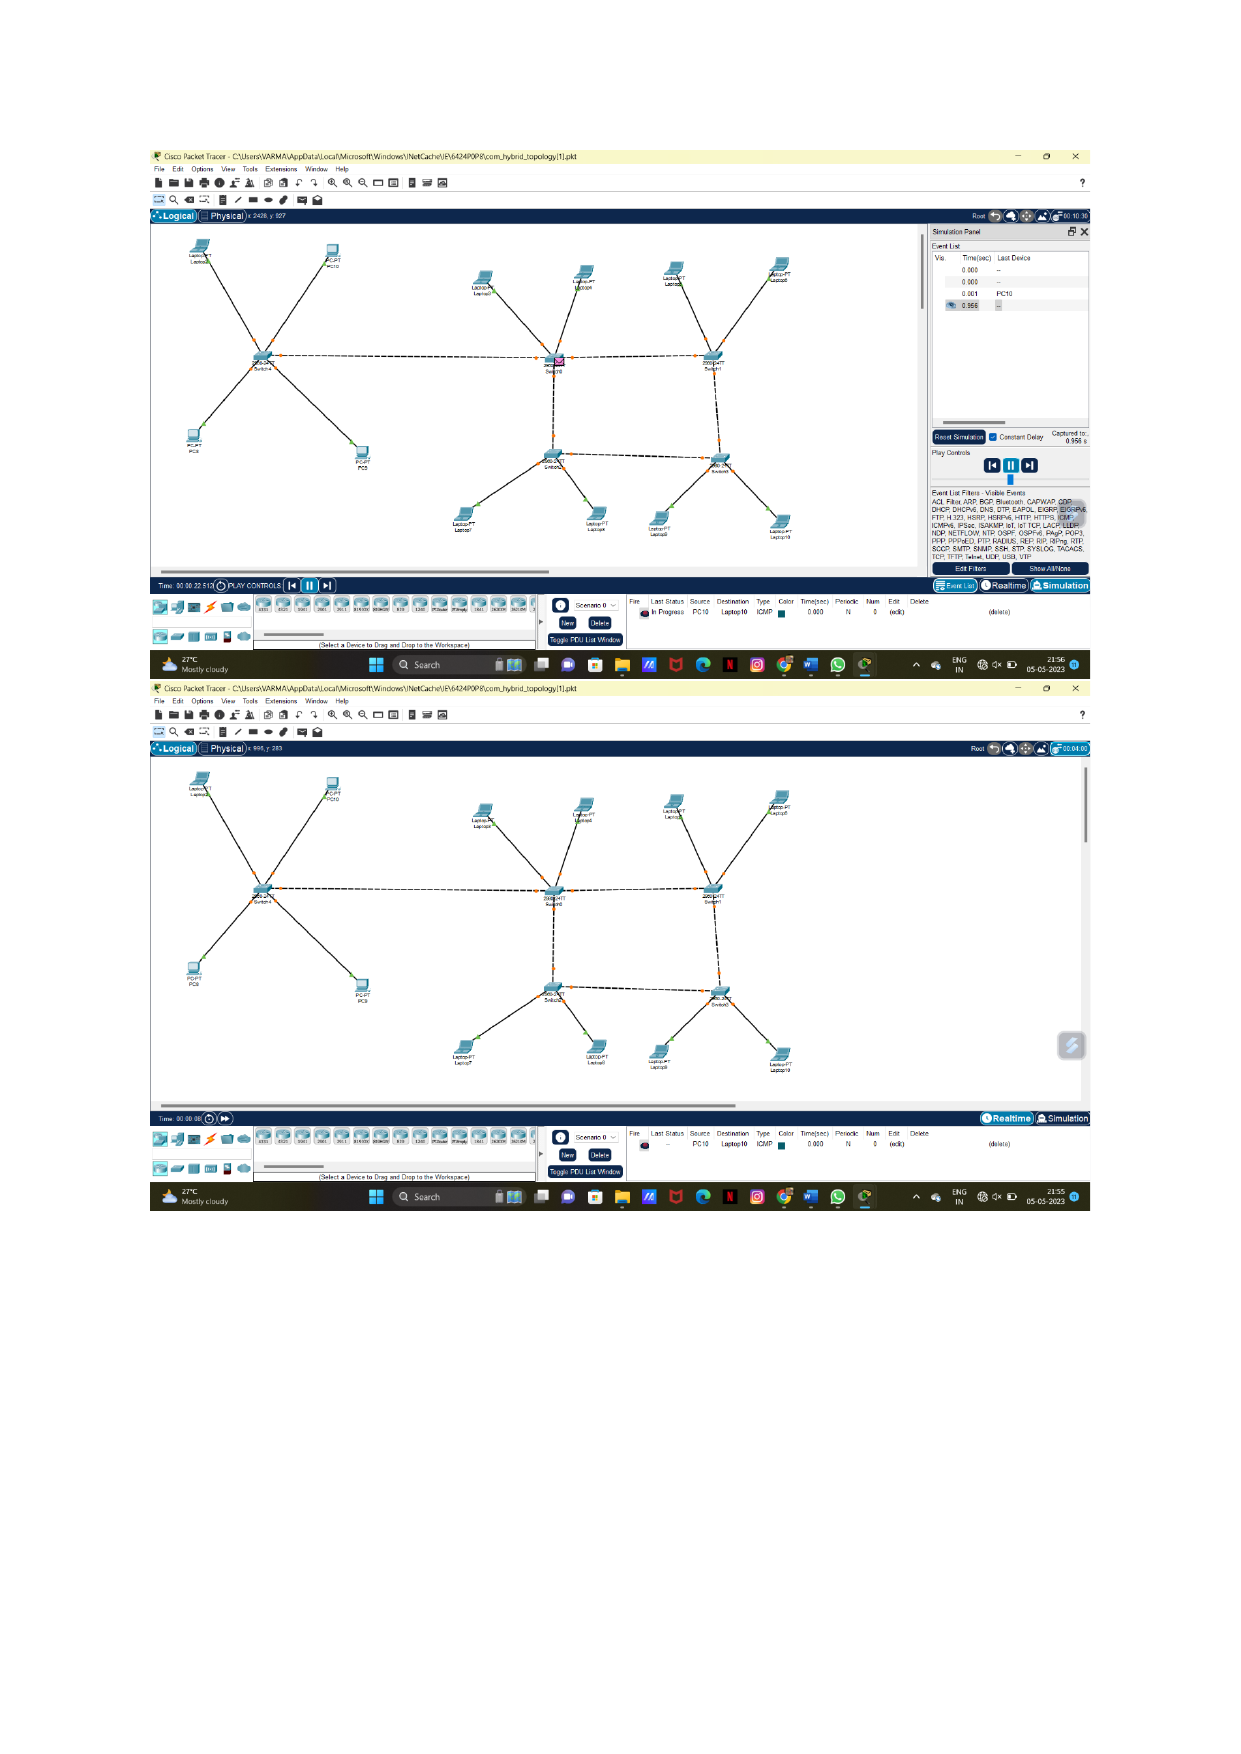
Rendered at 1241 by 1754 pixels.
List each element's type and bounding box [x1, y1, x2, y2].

picture [1033, 582, 1041, 589]
picture [150, 681, 1091, 1211]
picture [176, 747, 183, 753]
picture [150, 150, 1091, 679]
